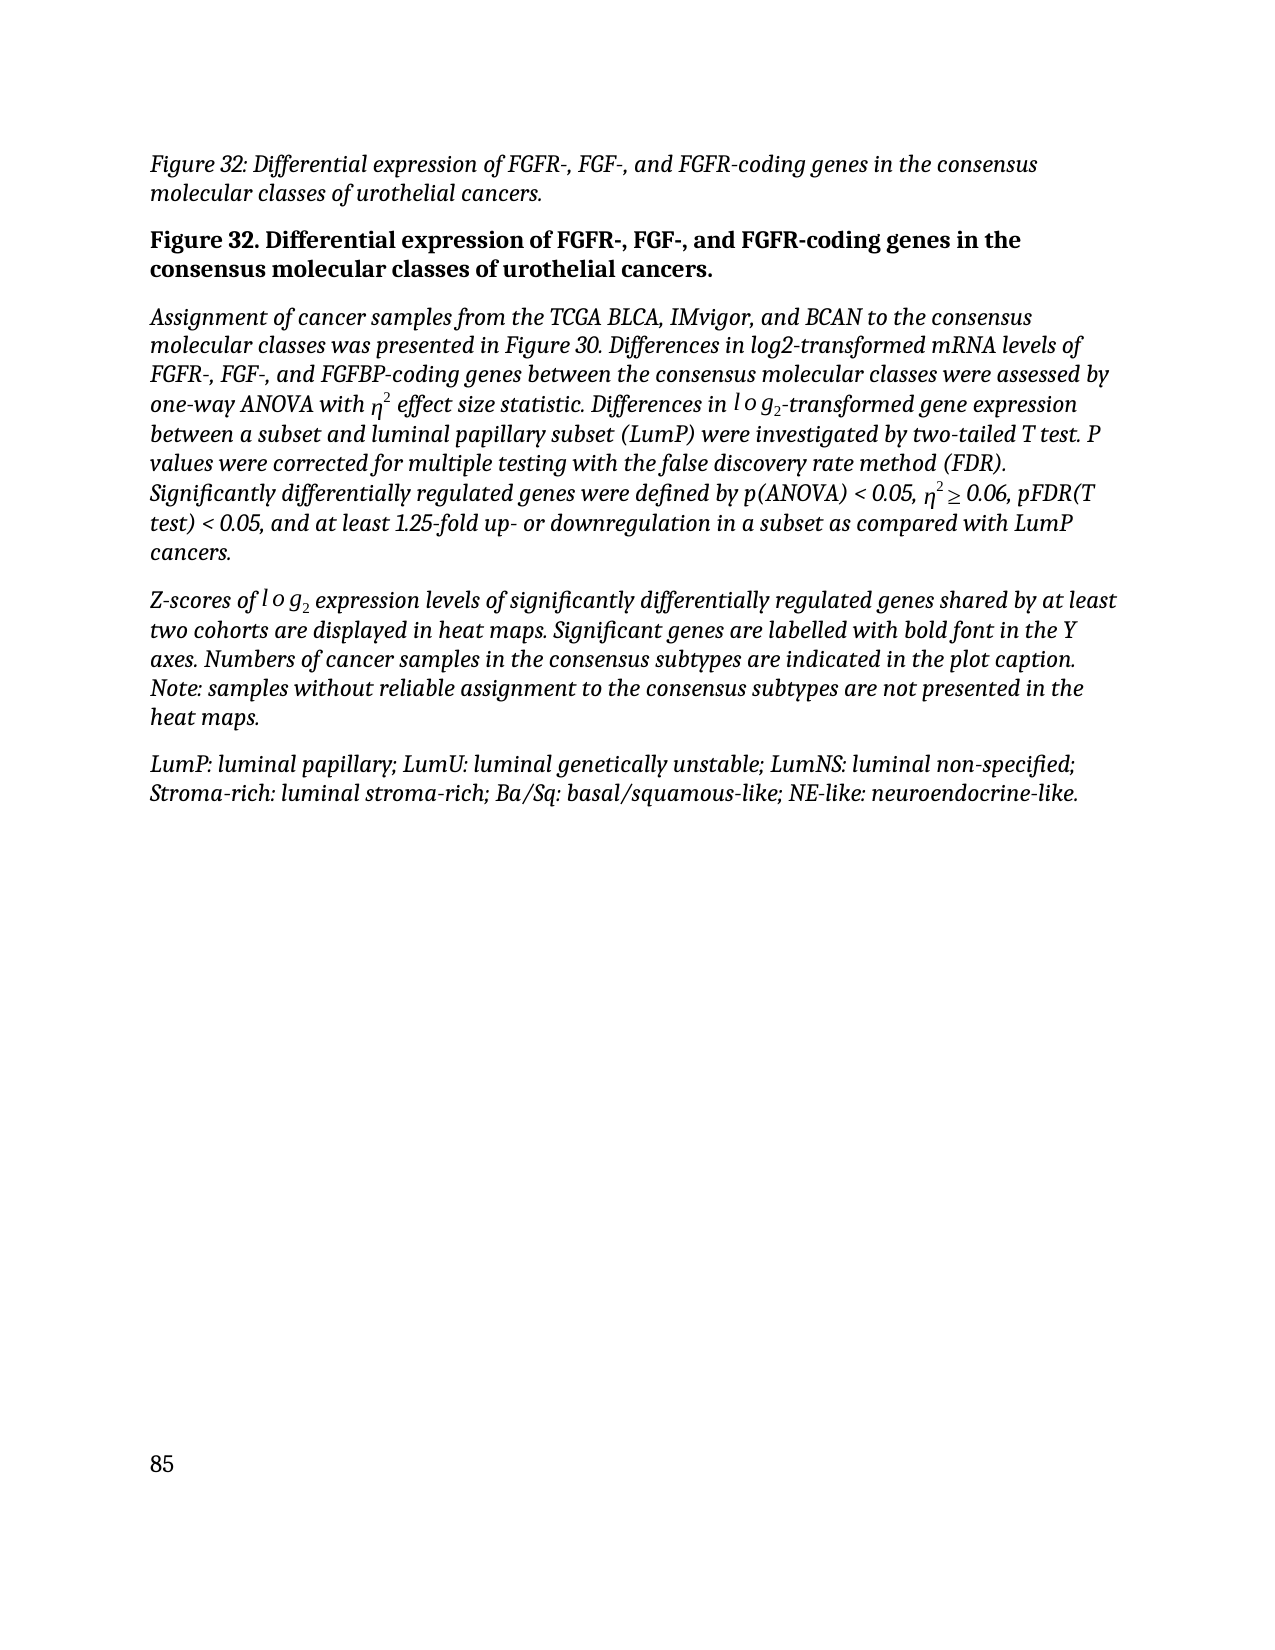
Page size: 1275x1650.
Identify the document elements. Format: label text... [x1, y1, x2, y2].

text Assignment of cancer samples from the TCGA BLCA, IMvigor, and BCAN to the consensus molecular classes was presented in Figure 30. Differences in log2-transformed mRNA levels of FGFR-, FGF-, and FGFBP-coding genes between the consensus molecular classes were assessed by one-way ANOVA with effect size statistic. Differences in -transformed gene expression between a subset and luminal papillary subset (LumP) were investigated by two-tailed T test. P values were corrected for multiple testing with the false discovery rate method (FDR). Significantly differentially regulated genes were defined by p(ANOVA) < 0.05, 0.06, pFDR(T test) < 0.05, and at least 1.25-fold up- or downregulation in a subset as compared with LumP cancers. [150, 302, 1125, 566]
text Z-scores of expression levels of significantly differentially regulated genes shared by at least two cohorts are displayed in heat maps. Significant genes are labelled with bold font in the Y axes. Numbers of cancer samples in the consensus subtypes are indicated in the plot caption. Note: samples without reliable assignment to the consensus subtypes are not presented in the heat maps. [150, 585, 1125, 731]
text Figure 32: Differential expression of FGFR-, FGF-, and FGFR-coding genes in the consensus molecular classes of urothelial cancers. [150, 150, 1125, 207]
text LumP: luminal papillary; LumU: luminal genetically unstable; LumNS: luminal non-specified; Stroma-rich: luminal stroma-rich; Ba/Sq: basal/squamous-like; NE-like: neuroendocrine-like. [150, 750, 1125, 808]
text Figure 32. Differential expression of FGFR-, FGF-, and FGFR-coding genes in the consensus molecular classes of urothelial cancers. [150, 226, 1125, 284]
